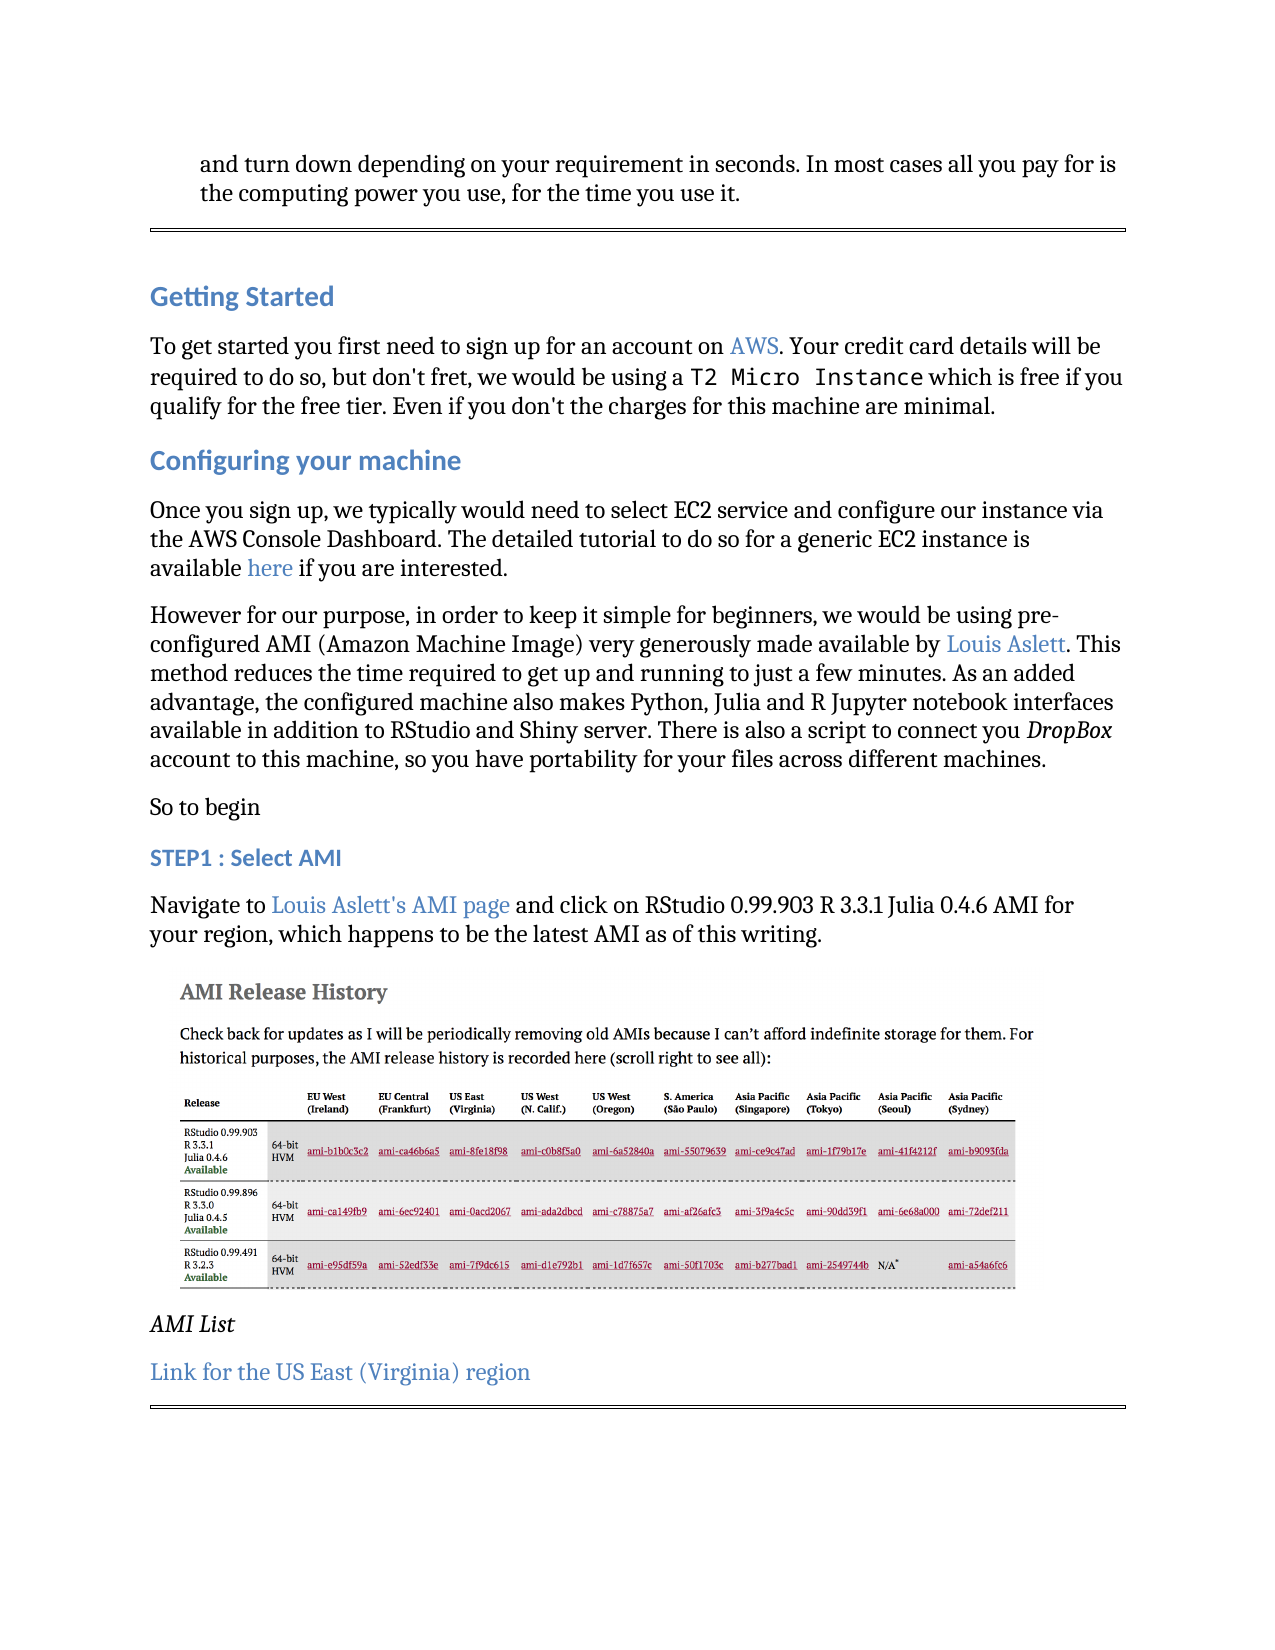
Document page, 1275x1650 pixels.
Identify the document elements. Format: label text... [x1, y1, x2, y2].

picture [168, 967, 1044, 1290]
text Link for the US East (Virginia) region [150, 1357, 1125, 1386]
text However for our purpose, in order to keep it simple for beginners, we would be using pre-configured AMI (Amazon Machine Image) very generously made available by Louis Aslett. This method reduces the time required to get up and running to just a few minutes. As an added advantage, the configured machine also makes Python, Julia and R Jupyter notebook interfaces available in addition to RStudio and Shiny server. There is also a script to connect you DropBox account to this machine, so you have portability for your files across different machines. [150, 601, 1125, 774]
text To get started you first need to sign up for an account on AWS. Your credit card details will be required to do so, but don't fret, we would be using a T2 Micro Instance which is free if you qualify for the free tier. Even if you don't the charges for this machine are minimal. [150, 332, 1125, 421]
subtitle Configuring your machine [150, 442, 1125, 477]
text AMI List [150, 1310, 1125, 1339]
subtitle Getting Started [150, 278, 1125, 313]
subtitle STEP1 : Select AMI [150, 842, 1125, 873]
text Once you sign up, we typically would need to select EC2 service and configure our instance via the AWS Console Dashboard. The detailed tutorial to do so for a generic EC2 instance is available here if you are interested. [150, 496, 1125, 582]
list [150, 150, 1125, 207]
text Navigate to Louis Aslett's AMI page and click on RStudio 0.99.903 R 3.3.1 Julia 0.4.6 AMI for your region, which happens to be the latest AMI as of this writing. [150, 891, 1125, 949]
text So to begin [150, 792, 1125, 821]
